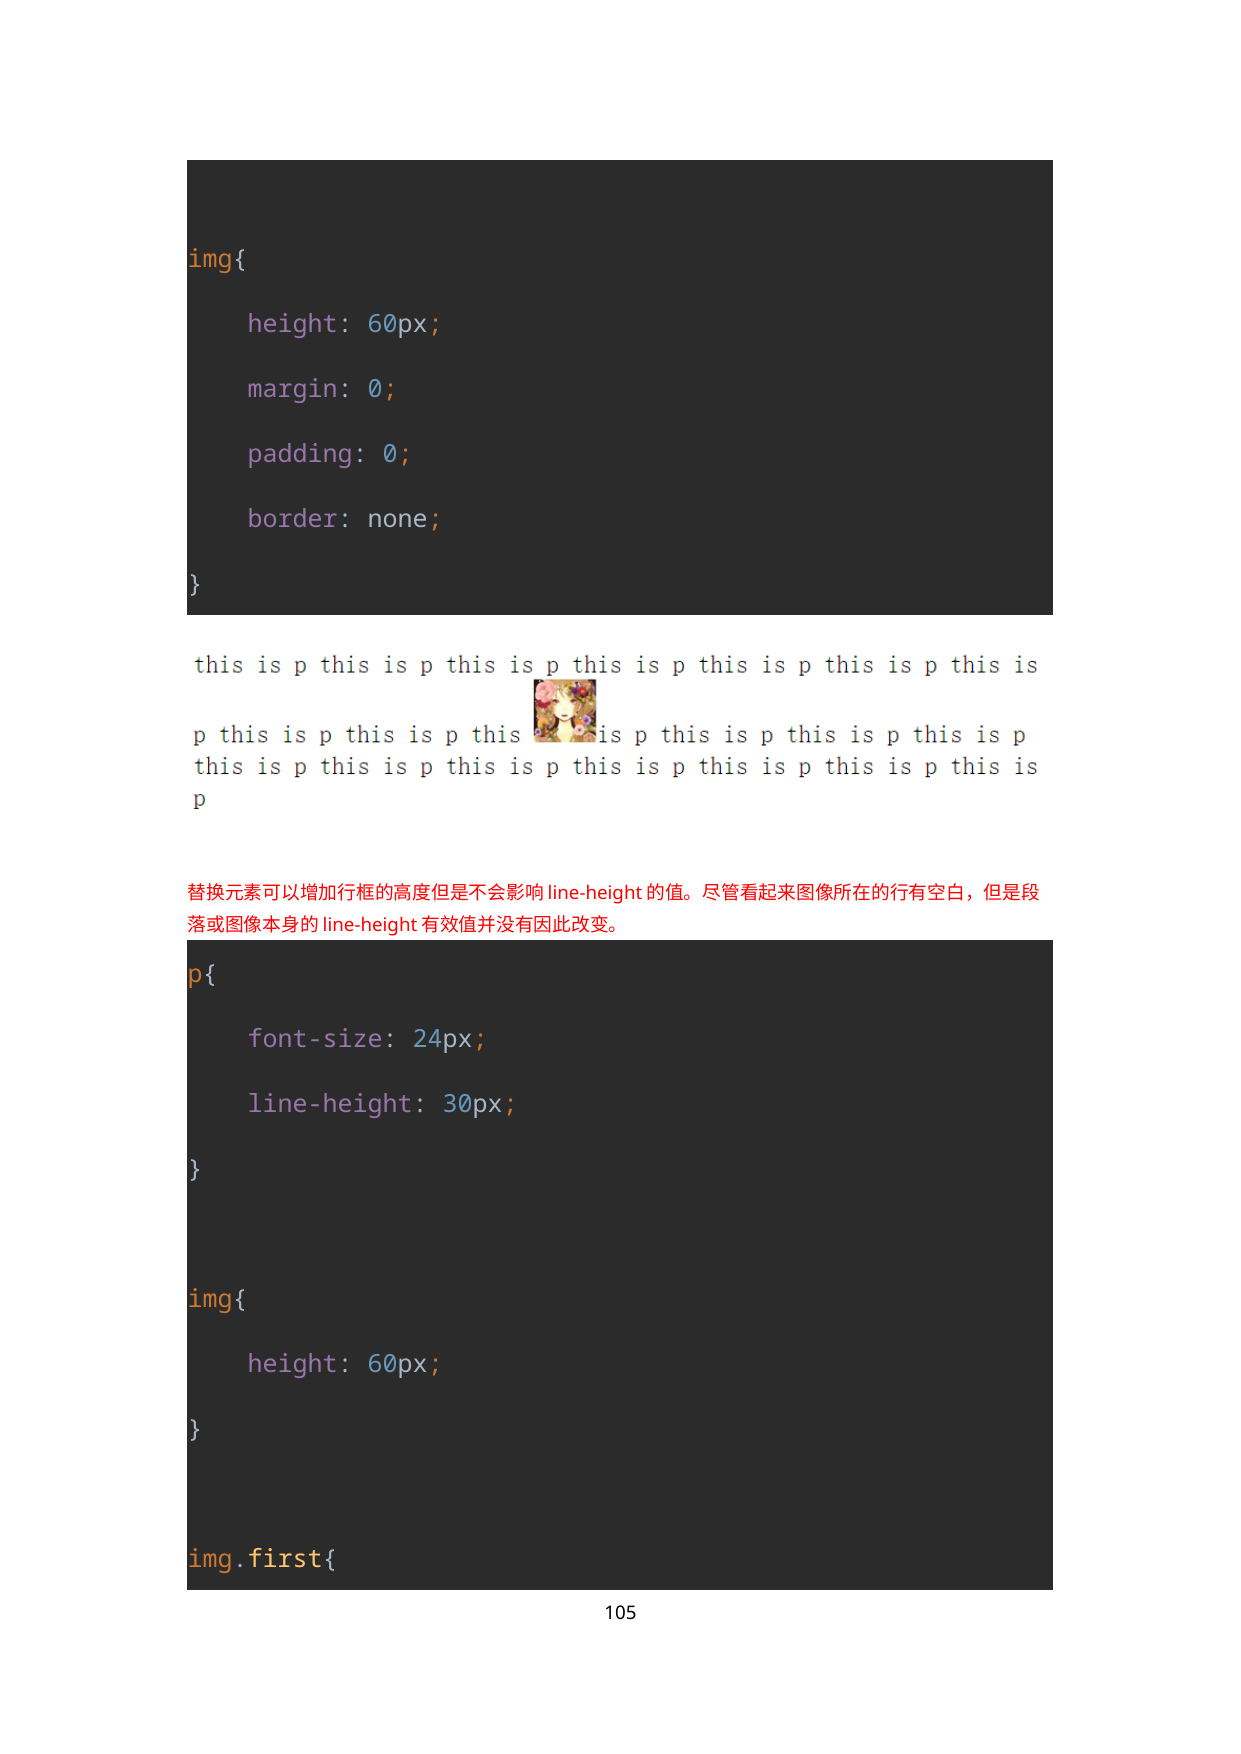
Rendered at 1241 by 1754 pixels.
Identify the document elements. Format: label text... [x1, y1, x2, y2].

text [187, 160, 1053, 615]
picture [187, 625, 1053, 865]
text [187, 940, 1053, 1590]
text 替换元素可以增加行框的高度但是不会影响line-height的值。尽管看起来图像所在的行有空白，但是段落或图像本身的line-height有效值并没有因此改变。 [187, 875, 1053, 940]
